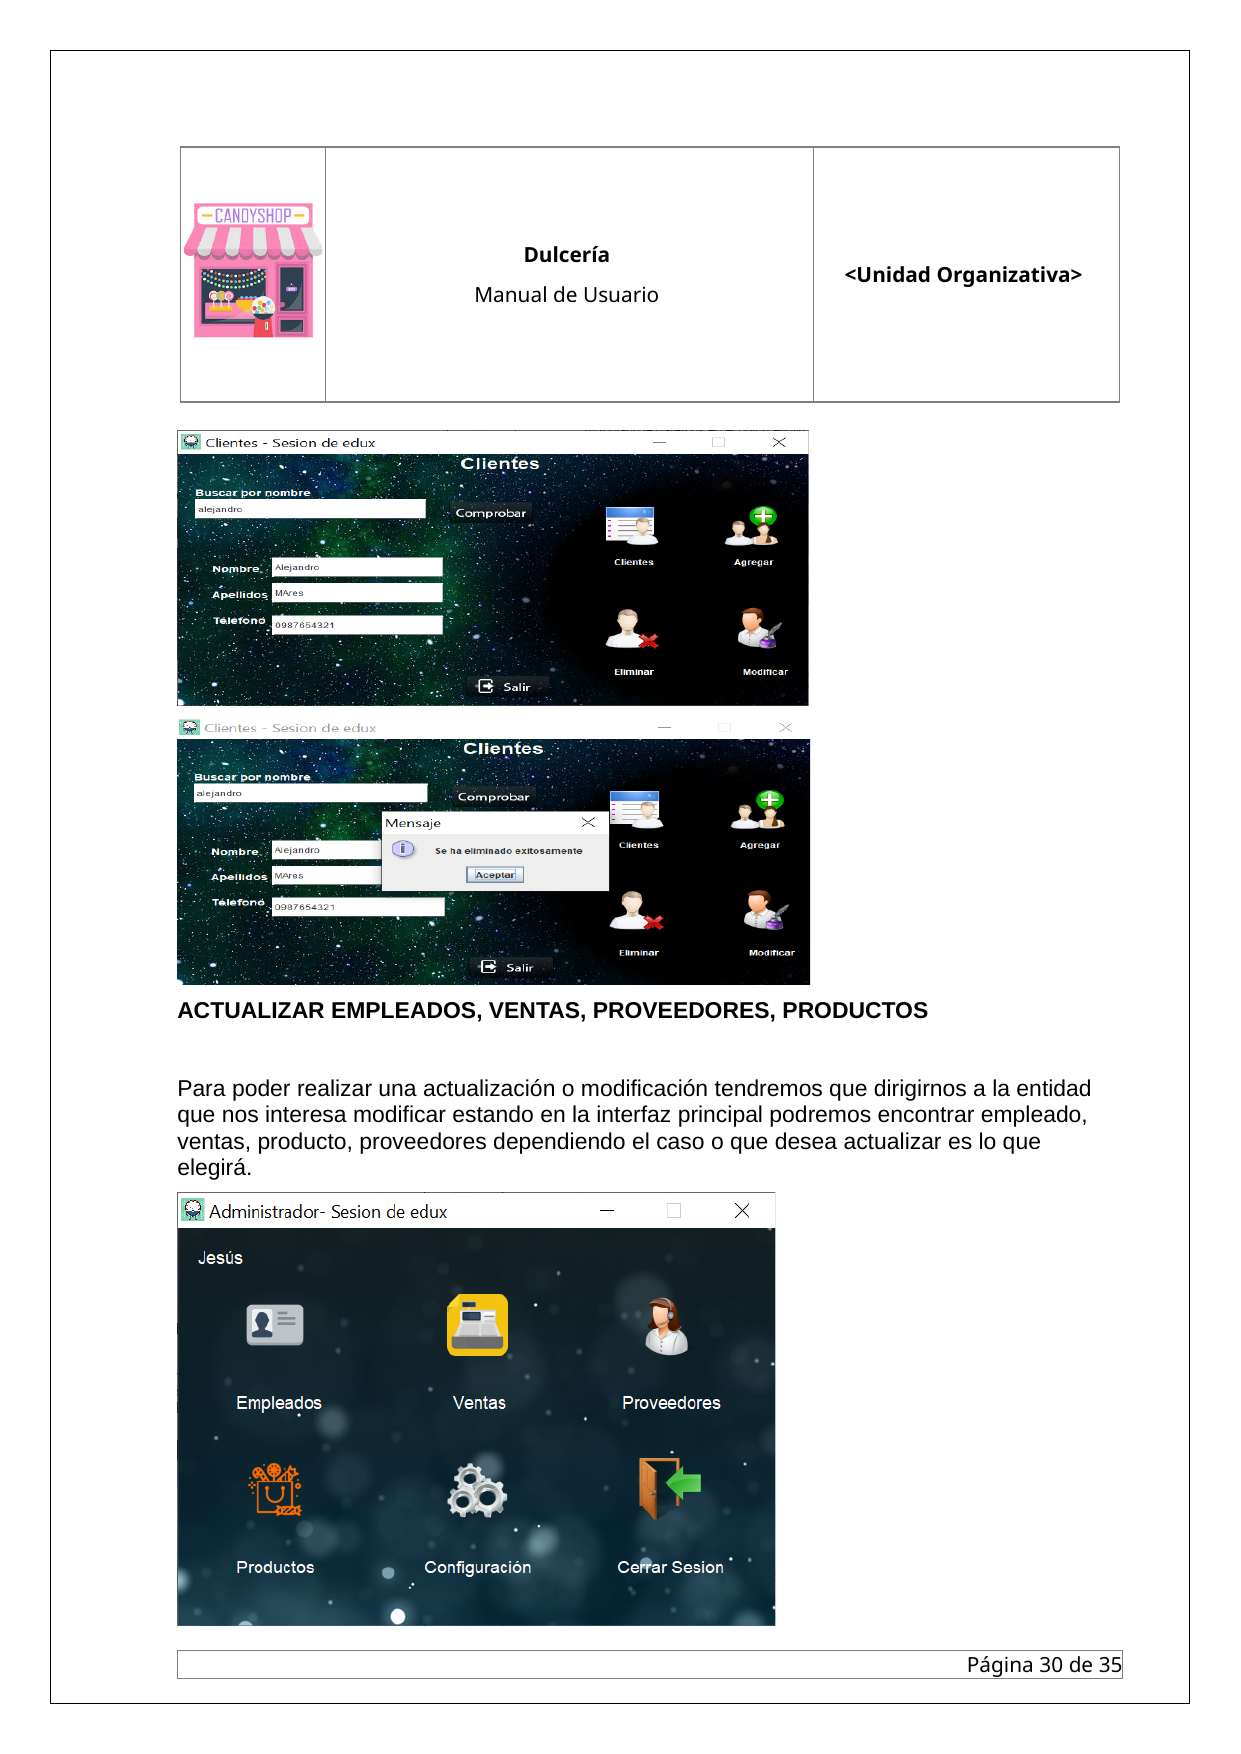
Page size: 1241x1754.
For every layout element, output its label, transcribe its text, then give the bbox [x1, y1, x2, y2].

picture [177, 718, 811, 985]
picture [177, 430, 809, 706]
picture [177, 1192, 776, 1626]
text ACTUALIZAR EMPLEADOS, VENTAS, PROVEEDORES, PRODUCTOS [177, 997, 1122, 1023]
picture [183, 200, 323, 340]
text Para poder realizar una actualización o modificación tendremos que dirigirnos a la entidad que nos interesa modificar estando en la interfaz principal podremos encontrar empleado, ventas, producto, proveedores dependiendo el caso o que desea actualizar es lo que elegirá. [177, 1075, 1122, 1180]
